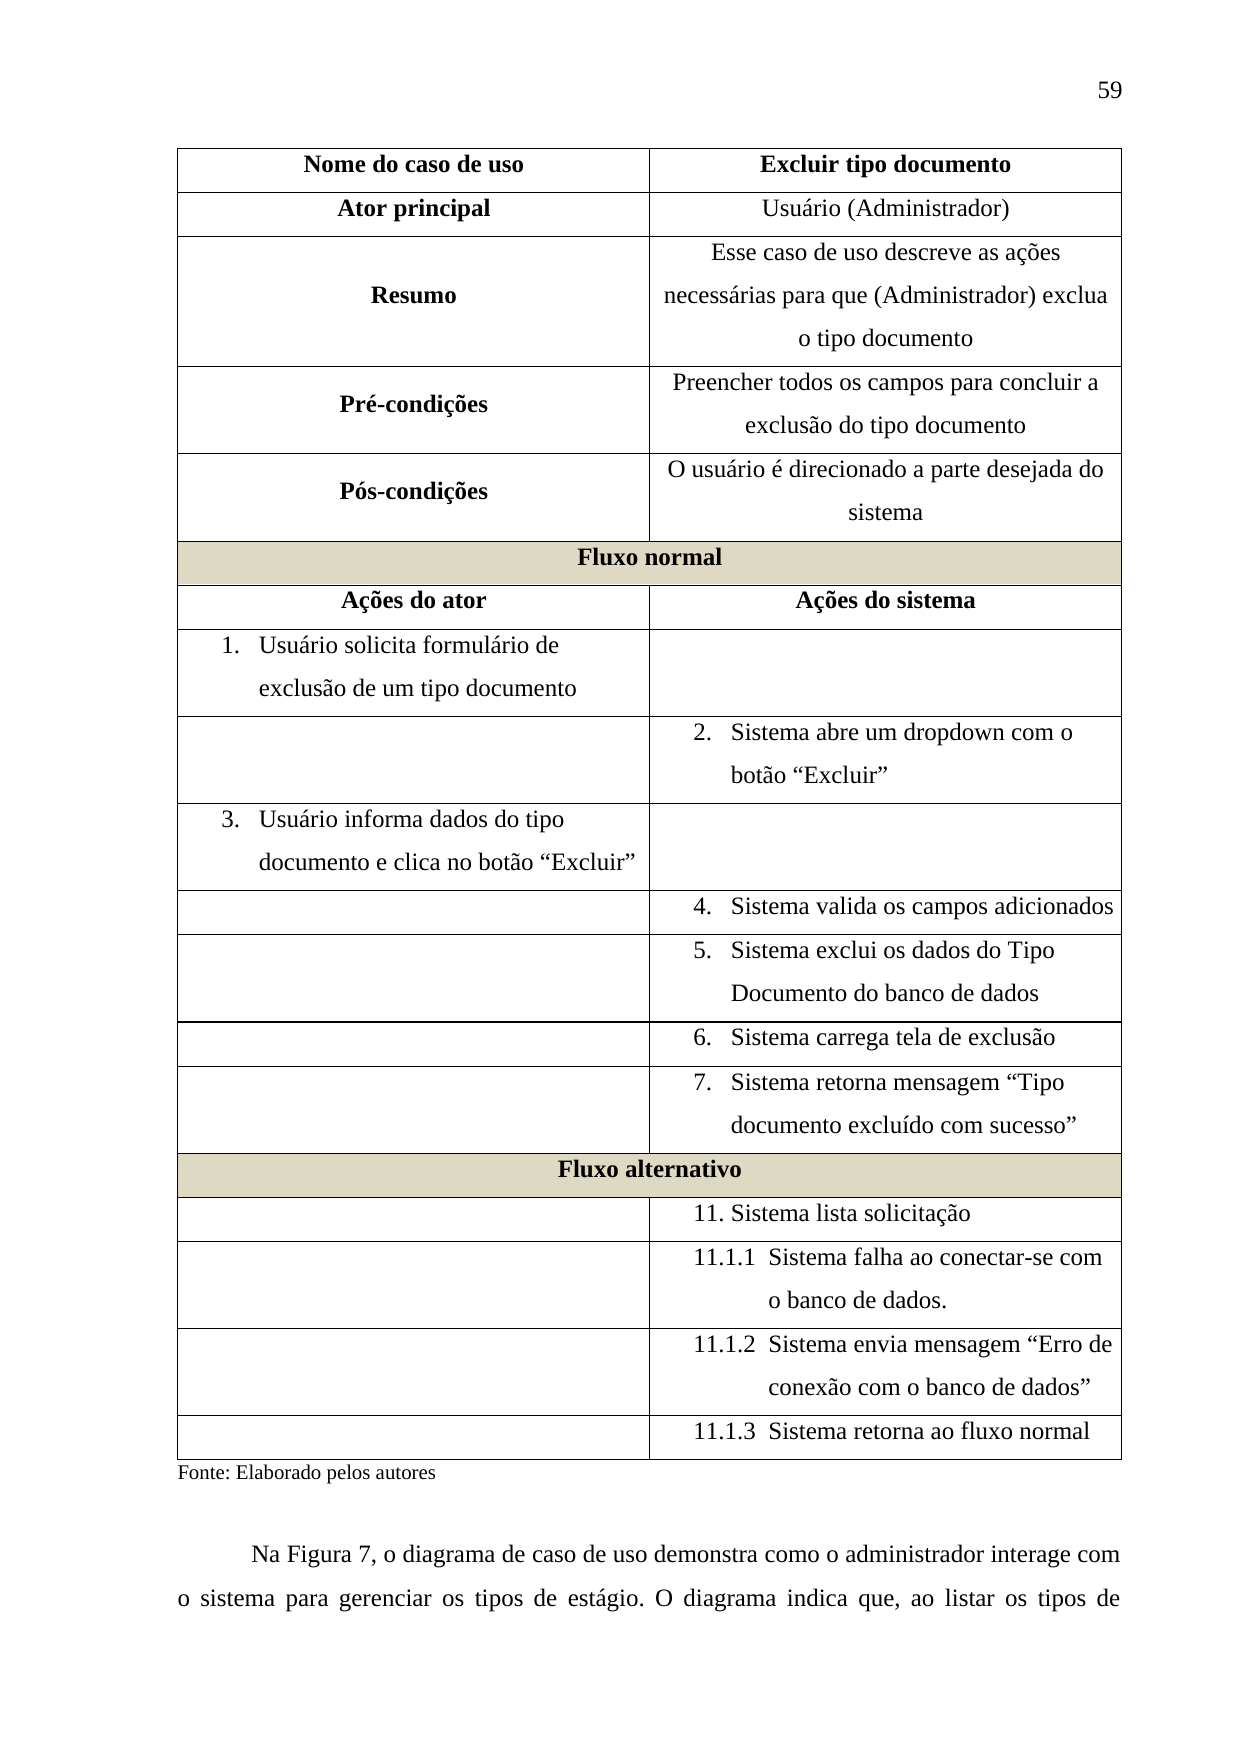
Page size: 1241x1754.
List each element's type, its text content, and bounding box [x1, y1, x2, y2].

table_cell Sistema falha ao conectar-se com o banco de dados. [650, 1242, 1121, 1328]
table_cell Usuário solicita formulário de exclusão de um tipo documento [178, 630, 649, 716]
table_cell [178, 1242, 649, 1328]
table_cell [178, 1067, 649, 1153]
table_cell Ações do sistema [650, 586, 1121, 629]
table_cell Pré-condições [178, 367, 649, 453]
table_cell [178, 1023, 649, 1066]
table_cell Excluir tipo documento [650, 149, 1121, 192]
table_cell Sistema valida os campos adicionados [650, 891, 1121, 934]
table_cell Sistema exclui os dados do Tipo Documento do banco de dados [650, 935, 1121, 1021]
table_cell Nome do caso de uso [178, 149, 649, 192]
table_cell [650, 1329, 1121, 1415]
table_cell Sistema abre um dropdown com o botão “Excluir” [650, 717, 1121, 803]
table_cell [650, 630, 1121, 716]
table_cell [178, 935, 649, 1021]
table_cell Preencher todos os campos para concluir a exclusão do tipo documento [650, 367, 1121, 453]
table_cell Ações do ator [178, 586, 649, 629]
table_cell O usuário é direcionado a parte desejada do sistema [650, 454, 1121, 541]
table_cell Sistema retorna mensagem “Tipo documento excluído com sucesso” [650, 1067, 1121, 1153]
table_cell Fluxo normal [178, 542, 1121, 584]
table_cell [178, 717, 649, 803]
table_cell Resumo [178, 237, 649, 366]
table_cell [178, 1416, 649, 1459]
table_cell Pós-condições [178, 454, 649, 541]
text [177, 1539, 1122, 1611]
table_cell Sistema carrega tela de exclusão [650, 1023, 1121, 1066]
table_cell Sistema lista solicitação [650, 1198, 1121, 1241]
table_cell Usuário informa dados do tipo documento e clica no botão “Excluir” [178, 804, 649, 890]
text Fonte: Elaborado pelos autores [177, 1460, 1122, 1484]
table_cell Ator principal [178, 193, 649, 236]
table_cell [650, 804, 1121, 890]
table_cell Usuário (Administrador) [650, 193, 1121, 236]
table_cell Fluxo alternativo [178, 1154, 1121, 1197]
table_cell [178, 891, 649, 934]
table_cell Esse caso de uso descreve as ações necessárias para que (Administrador) exclua o tipo documento [650, 237, 1121, 366]
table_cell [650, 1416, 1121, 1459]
table_cell [178, 1329, 649, 1415]
table_cell [178, 1198, 649, 1241]
